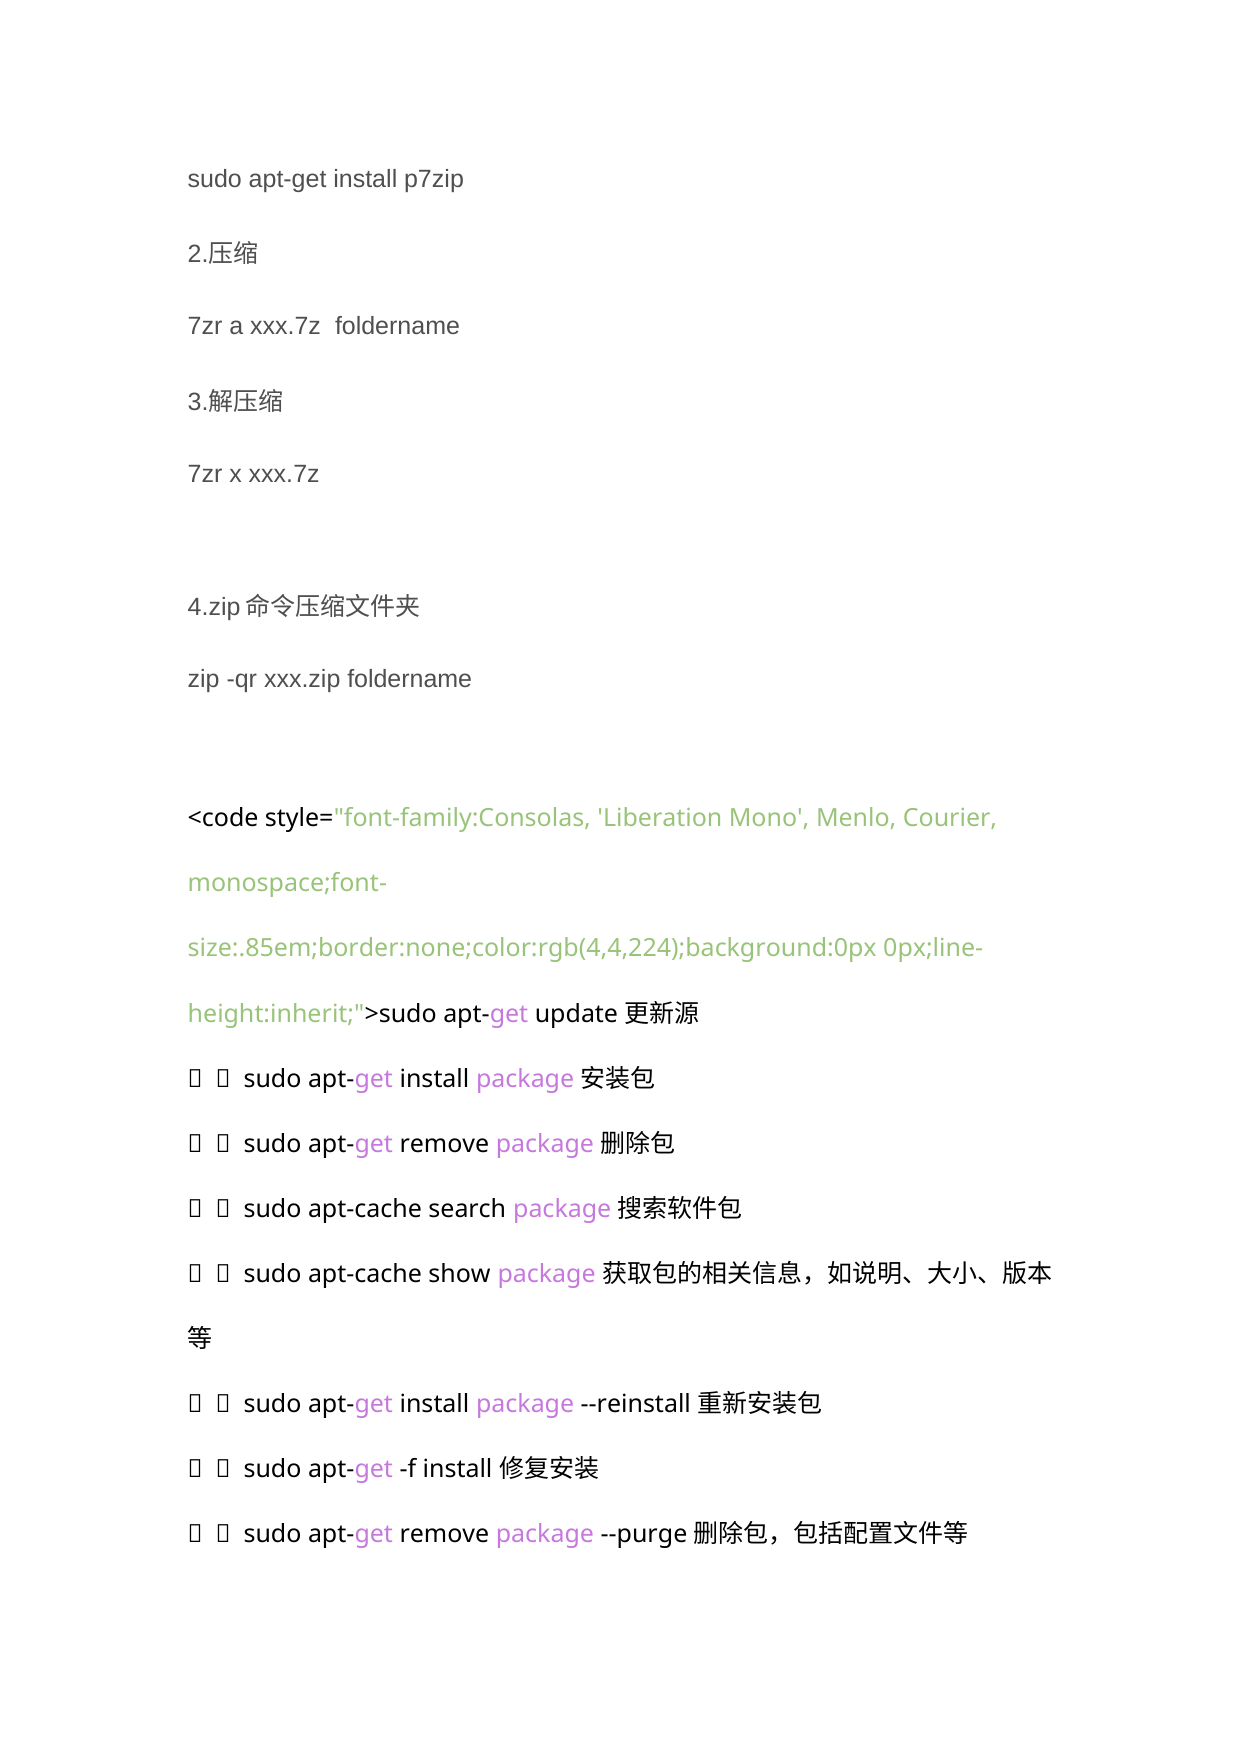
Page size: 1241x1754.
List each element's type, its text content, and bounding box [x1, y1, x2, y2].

text   sudo apt-get -f install 修复安装 [187, 1434, 1053, 1499]
text 7zr a xxx.7z foldername [187, 309, 1053, 342]
text   sudo apt-get remove package --purge 删除包，包括配置文件等 [187, 1499, 1053, 1564]
text   sudo apt-cache show package 获取包的相关信息，如说明、大小、版本等 [187, 1239, 1053, 1369]
text   sudo apt-get install package --reinstall 重新安装包 [187, 1369, 1053, 1434]
text 3.解压缩 [187, 367, 1053, 432]
text 7zr x xxx.7z [187, 457, 1053, 489]
text   sudo apt-cache search package 搜索软件包 [187, 1174, 1053, 1239]
text 4.zip命令压缩文件夹 [187, 572, 1053, 637]
text   sudo apt-get install package 安装包 [187, 1044, 1053, 1109]
text <code style="font-family:Consolas, 'Liberation Mono', Menlo, Courier, monospace;font-size:.85em;border:none;color:rgb(4,4,224);background:0px 0px;line-height:inherit;">sudo apt-get update 更新源 [187, 784, 1053, 1044]
text zip -qr xxx.zip foldername [187, 662, 1053, 694]
text sudo apt-get install p7zip [187, 162, 1053, 194]
text 2.压缩 [187, 219, 1053, 284]
text   sudo apt-get remove package 删除包 [187, 1109, 1053, 1174]
